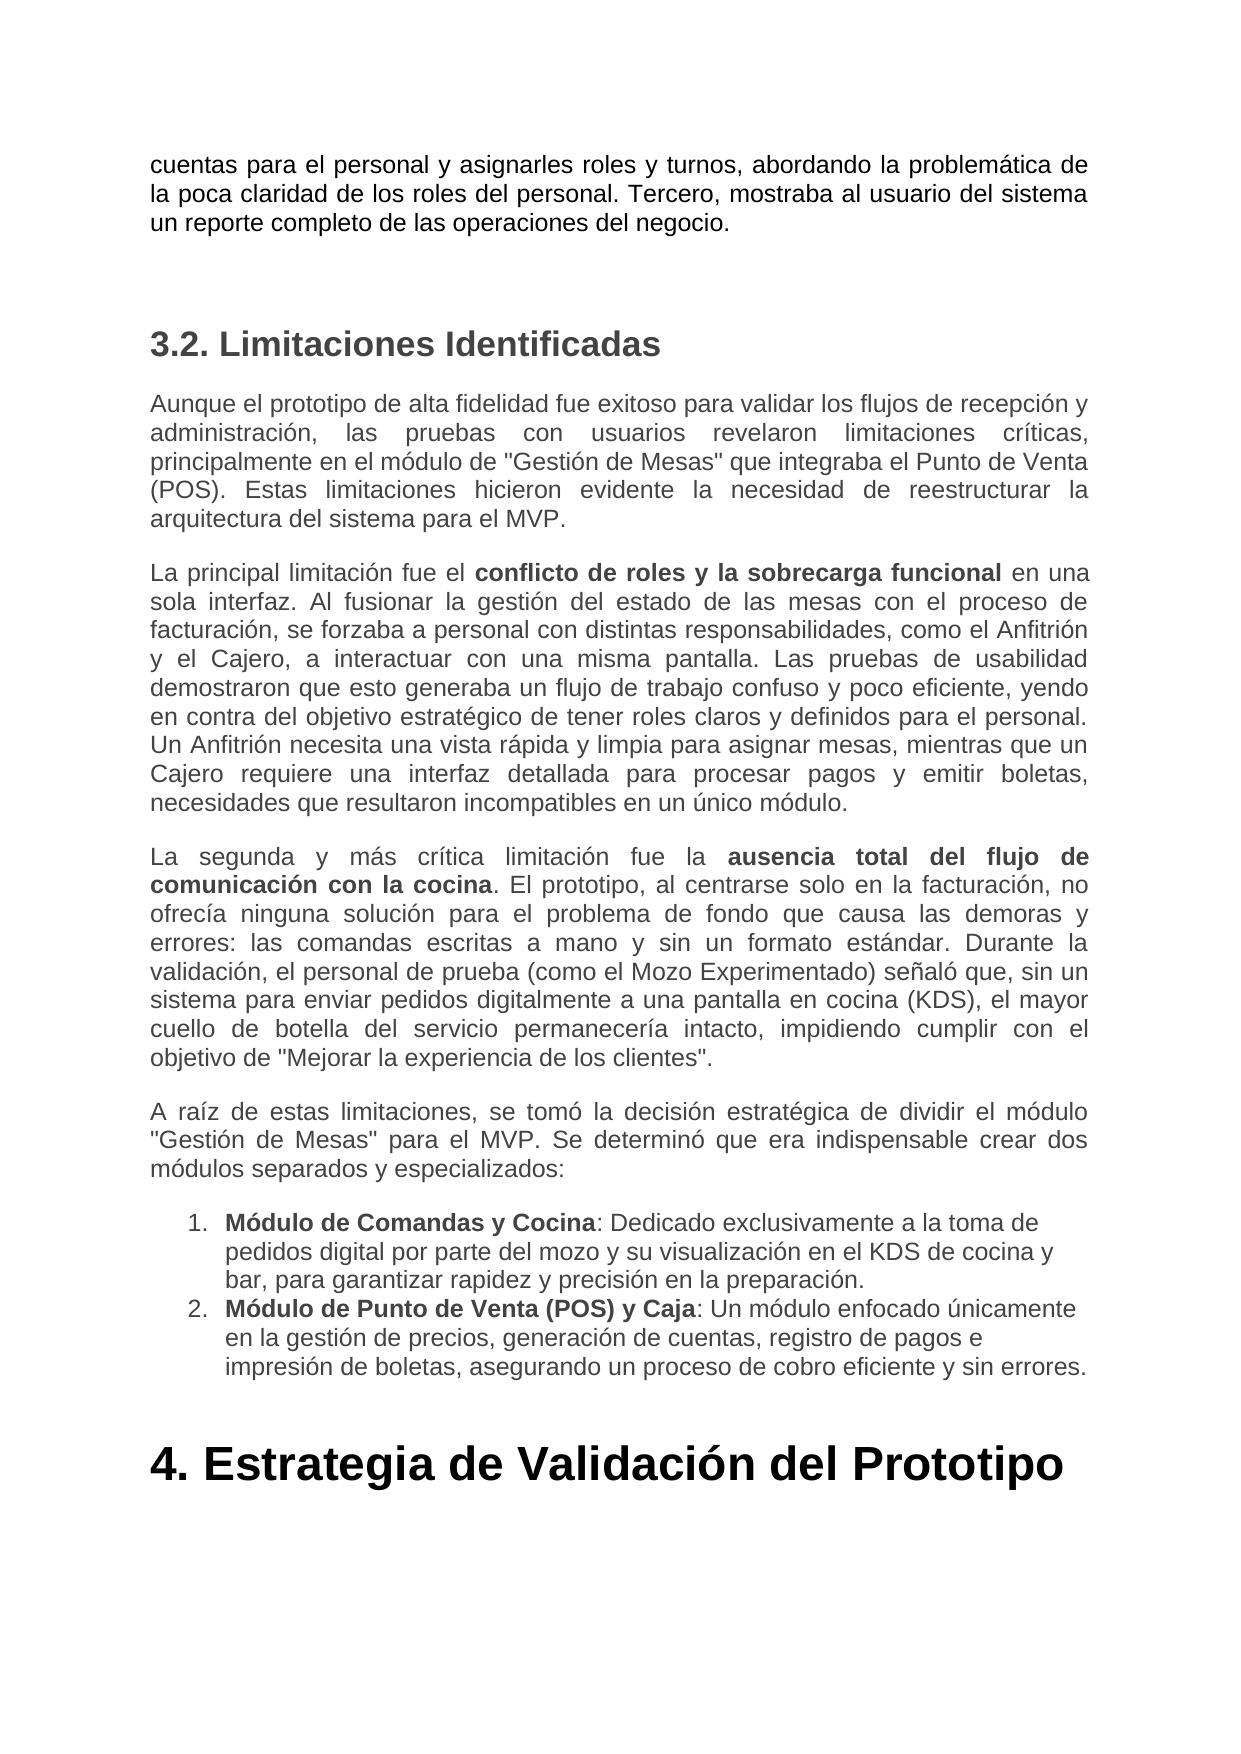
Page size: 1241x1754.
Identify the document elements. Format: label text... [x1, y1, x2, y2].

subtitle Aunque el prototipo de alta fidelidad fue exitoso para validar los flujos de recepción y administración, las pruebas con usuarios revelaron limitaciones críticas, principalmente en el módulo de "Gestión de Mesas" que integraba el Punto de Venta (POS). Estas limitaciones hicieron evidente la necesidad de reestructurar la arquitectura del sistema para el MVP. [150, 389, 1090, 533]
subtitle La segunda y más crítica limitación fue la ausencia total del flujo de comunicación con la cocina. El prototipo, al centrarse solo en la facturación, no ofrecía ninguna solución para el problema de fondo que causa las demoras y errores: las comandas escritas a mano y sin un formato estándar. Durante la validación, el personal de prueba (como el Mozo Experimentado) señaló que, sin un sistema para enviar pedidos digitalmente a una pantalla en cocina (KDS), el mayor cuello de botella del servicio permanecería intacto, impidiendo cumplir con el objetivo de "Mejorar la experiencia de los clientes". [150, 842, 1090, 1072]
subtitle Módulo de Comandas y Cocina: Dedicado exclusivamente a la toma de pedidos digital por parte del mozo y su visualización en el KDS de cocina y bar, para garantizar rapidez y precisión en la preparación. [187, 1208, 1090, 1294]
text 4. Estrategia de Validación del Prototipo [150, 1436, 1090, 1491]
subtitle La principal limitación fue el conflicto de roles y la sobrecarga funcional en una sola interfaz. Al fusionar la gestión del estado de las mesas con el proceso de facturación, se forzaba a personal con distintas responsabilidades, como el Anfitrión y el Cajero, a interactuar con una misma pantalla. Las pruebas de usabilidad demostraron que esto generaba un flujo de trabajo confuso y poco eficiente, yendo en contra del objetivo estratégico de tener roles claros y definidos para el personal. Un Anfitrión necesita una vista rápida y limpia para asignar mesas, mientras que un Cajero requiere una interfaz detallada para procesar pagos y emitir boletas, necesidades que resultaron incompatibles en un único módulo. [150, 558, 1090, 817]
subtitle Módulo de Punto de Venta (POS) y Caja: Un módulo enfocado únicamente en la gestión de precios, generación de cuentas, registro de pagos e impresión de boletas, asegurando un proceso de cobro eficiente y sin errores. [187, 1294, 1090, 1380]
subtitle A raíz de estas limitaciones, se tomó la decisión estratégica de dividir el módulo "Gestión de Mesas" para el MVP. Se determinó que era indispensable crear dos módulos separados y especializados: [150, 1097, 1090, 1183]
subtitle 3.2. Limitaciones Identificadas [150, 323, 1090, 364]
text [150, 150, 1090, 236]
